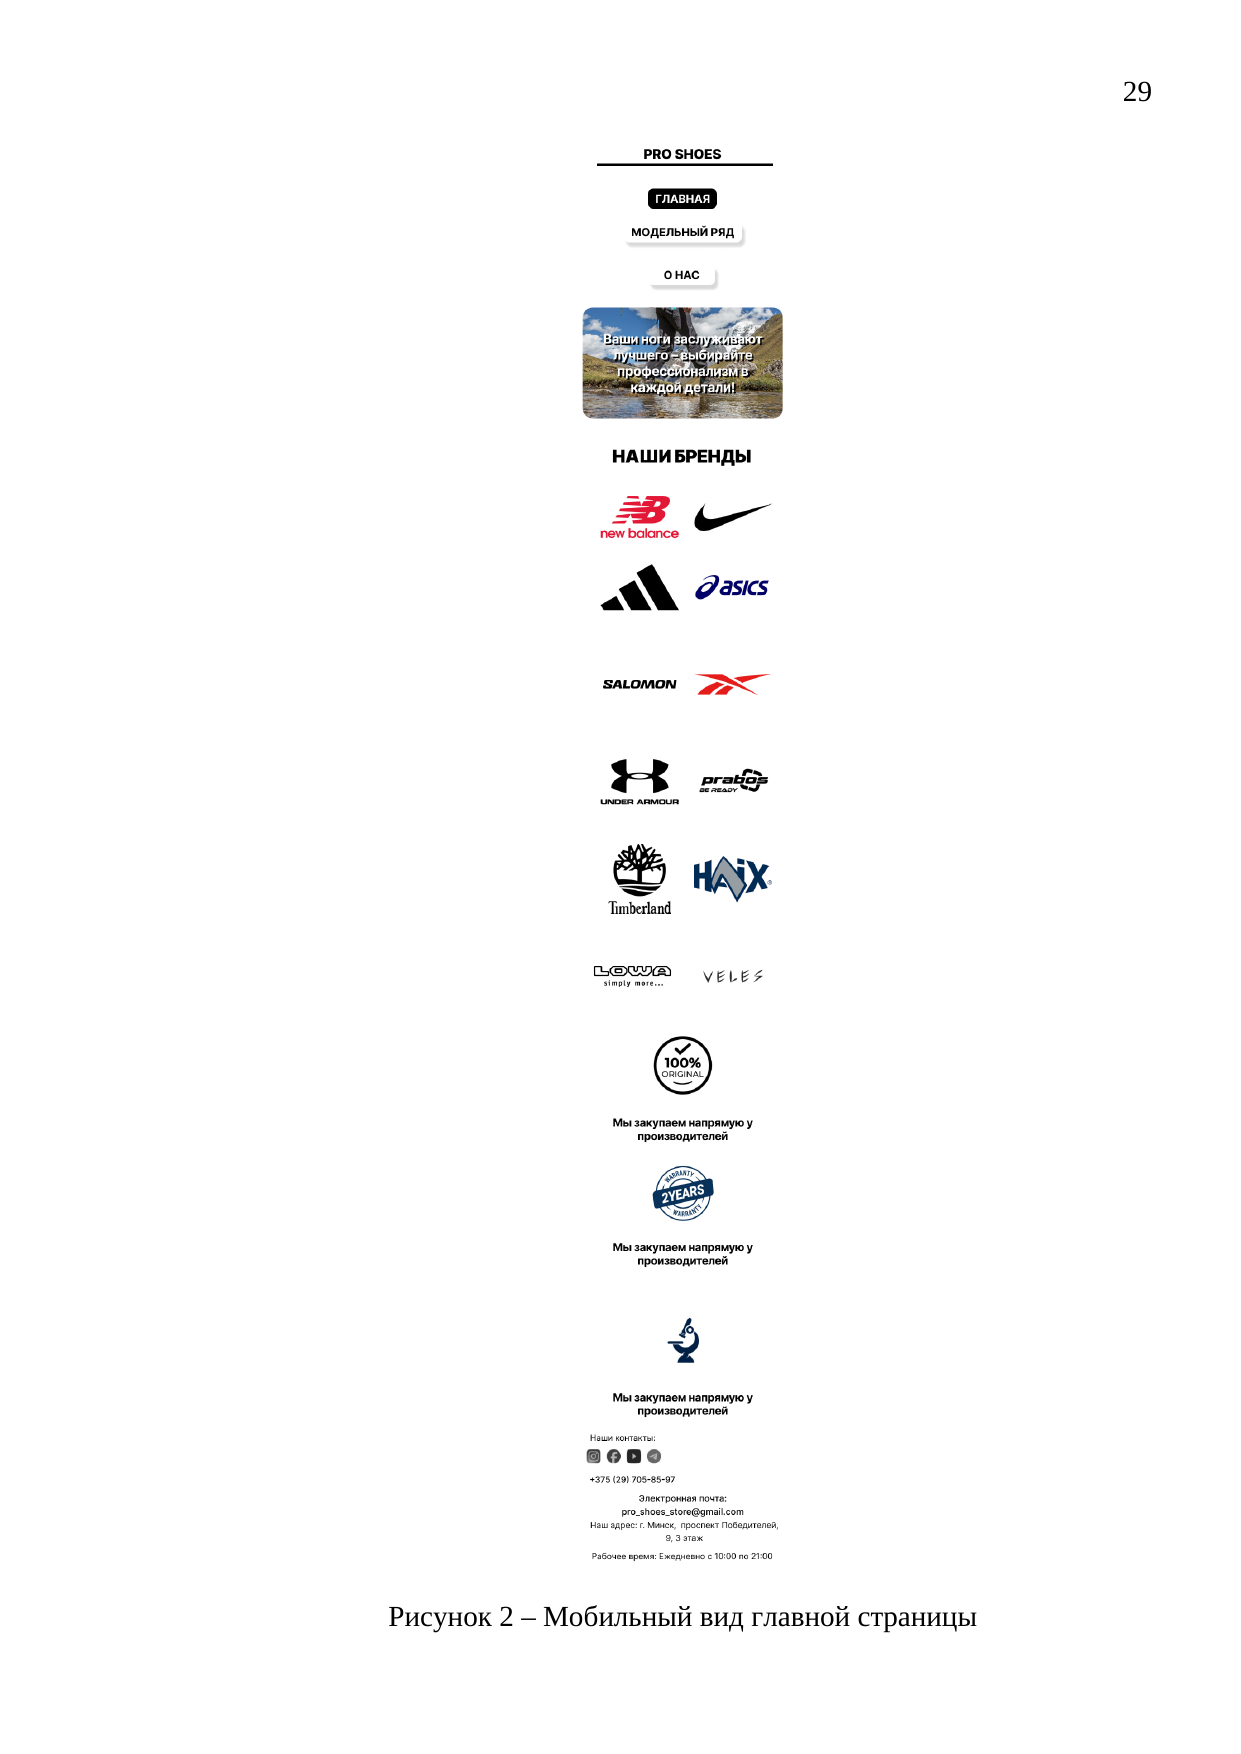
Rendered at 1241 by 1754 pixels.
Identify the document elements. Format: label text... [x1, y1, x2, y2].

text Рисунок 2 – Мобильный вид главной страницы [177, 1599, 1152, 1633]
picture [582, 128, 783, 1569]
